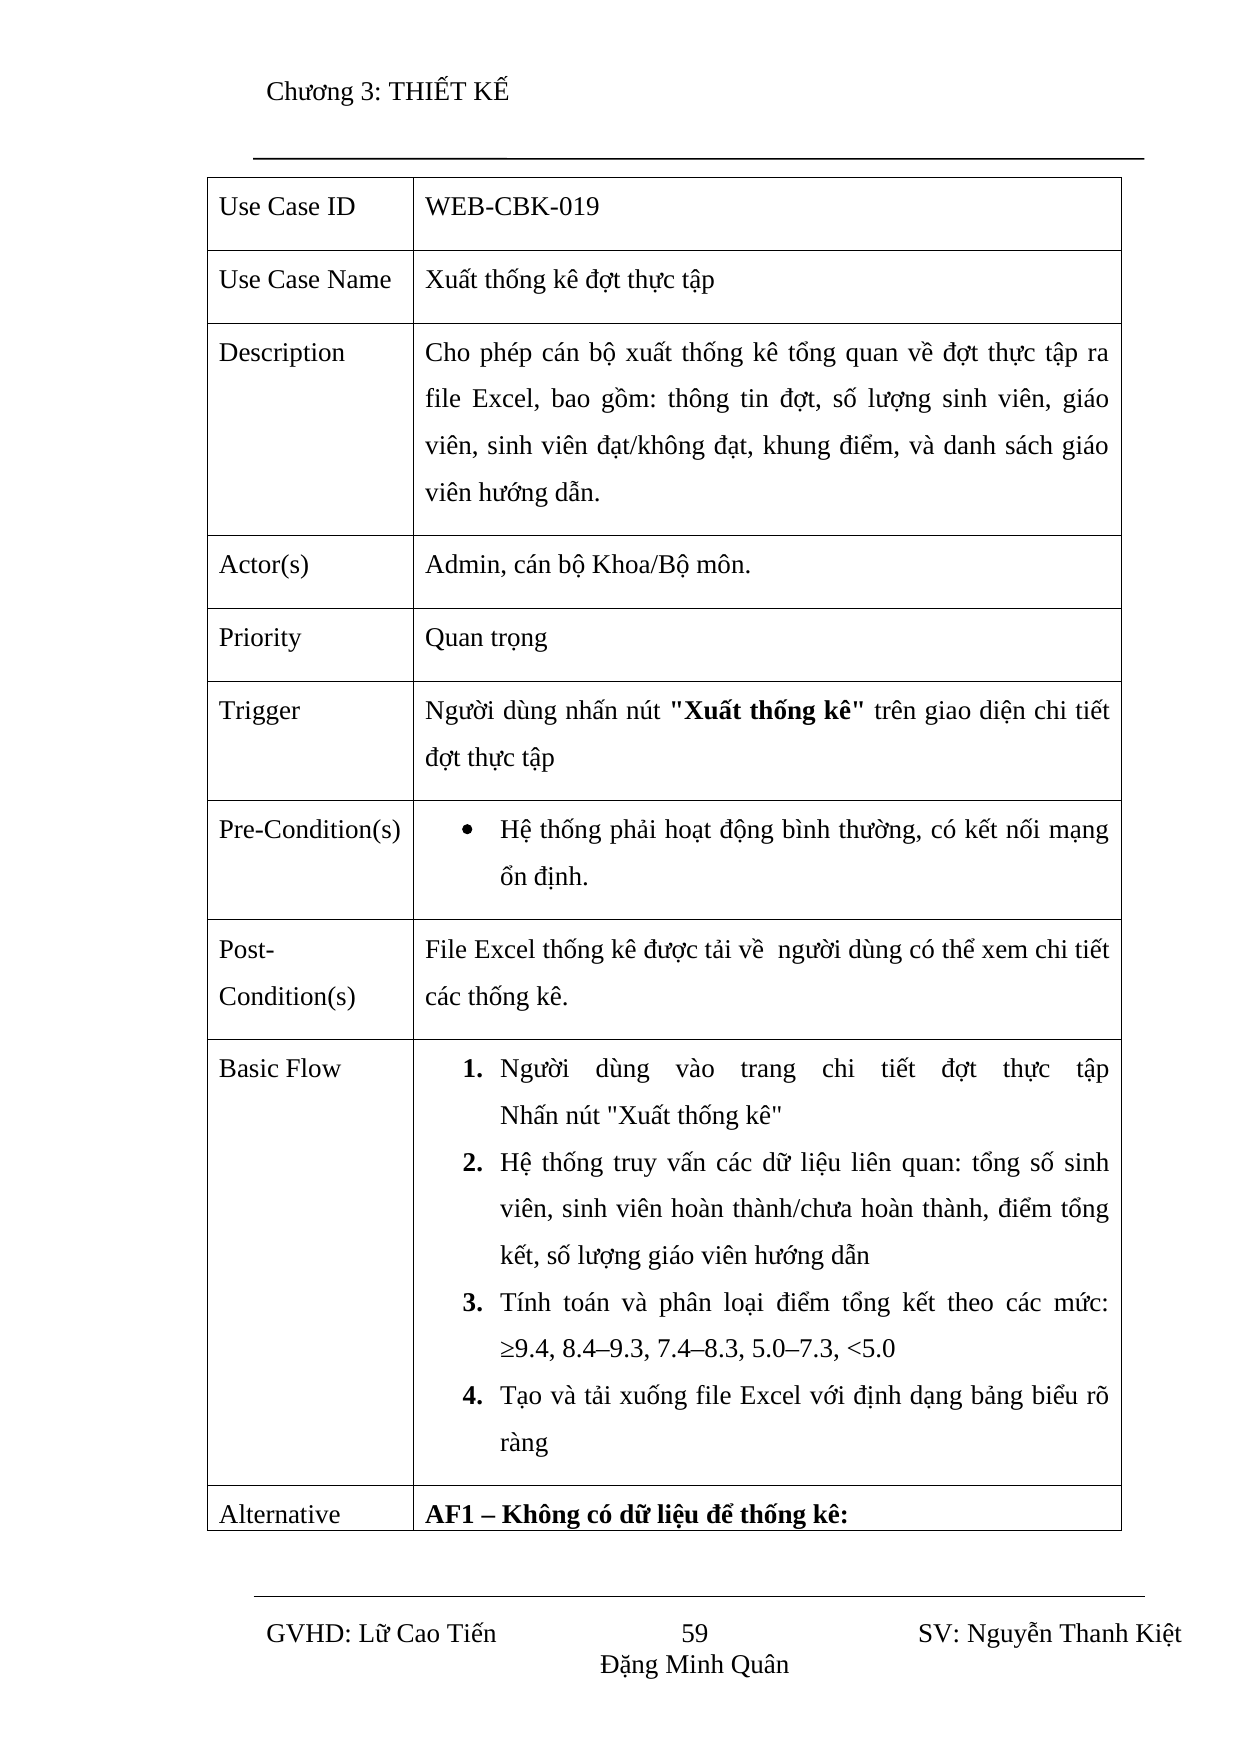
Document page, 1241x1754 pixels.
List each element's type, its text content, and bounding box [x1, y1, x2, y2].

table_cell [414, 1486, 1121, 1529]
table_cell Basic Flow [208, 1040, 413, 1485]
table_cell Trigger [208, 682, 413, 800]
table_cell Người dùng vào trang chi tiết đợt thực tập Nhấn nút "Xuất thống kê" Hệ thống truy vấn các dữ liệu liên quan: tổng số sinh viên, sinh viên hoàn thành/chưa hoàn thành, điểm tổng kết, số lượng giáo viên hướng dẫn Tính toán và phân loại điểm tổng kết theo các mức: ≥9.4, 8.4–9.3, 7.4–8.3, 5.0–7.3, <5.0 Tạo và tải xuống file Excel với định dạng bảng biểu rõ ràng [414, 1040, 1121, 1485]
table_cell Hệ thống phải hoạt động bình thường, có kết nối mạng ổn định. [414, 801, 1121, 919]
table_cell File Excel thống kê được tải về người dùng có thể xem chi tiết các thống kê. [414, 920, 1121, 1039]
table_cell Cho phép cán bộ xuất thống kê tổng quan về đợt thực tập ra file Excel, bao gồm: thông tin đợt, số lượng sinh viên, giáo viên, sinh viên đạt/không đạt, khung điểm, và danh sách giáo viên hướng dẫn. [414, 324, 1121, 535]
table_cell Quan trọng [414, 609, 1121, 681]
table_cell Alternative Flow [208, 1486, 413, 1529]
table_header Use Case ID [208, 178, 413, 250]
table_cell Use Case Name [208, 251, 413, 322]
table_cell Description [208, 324, 413, 535]
table_cell Pre-Condition(s) [208, 801, 413, 919]
table_cell Post-Condition(s) [208, 920, 413, 1039]
table_cell Actor(s) [208, 536, 413, 608]
table_cell Priority [208, 609, 413, 681]
table_header WEB-CBK-019 [414, 178, 1121, 250]
table_cell Người dùng nhấn nút "Xuất thống kê" trên giao diện chi tiết đợt thực tập [414, 682, 1121, 800]
table_cell Admin, cán bộ Khoa/Bộ môn. [414, 536, 1121, 608]
table_cell Xuất thống kê đợt thực tập [414, 251, 1121, 322]
